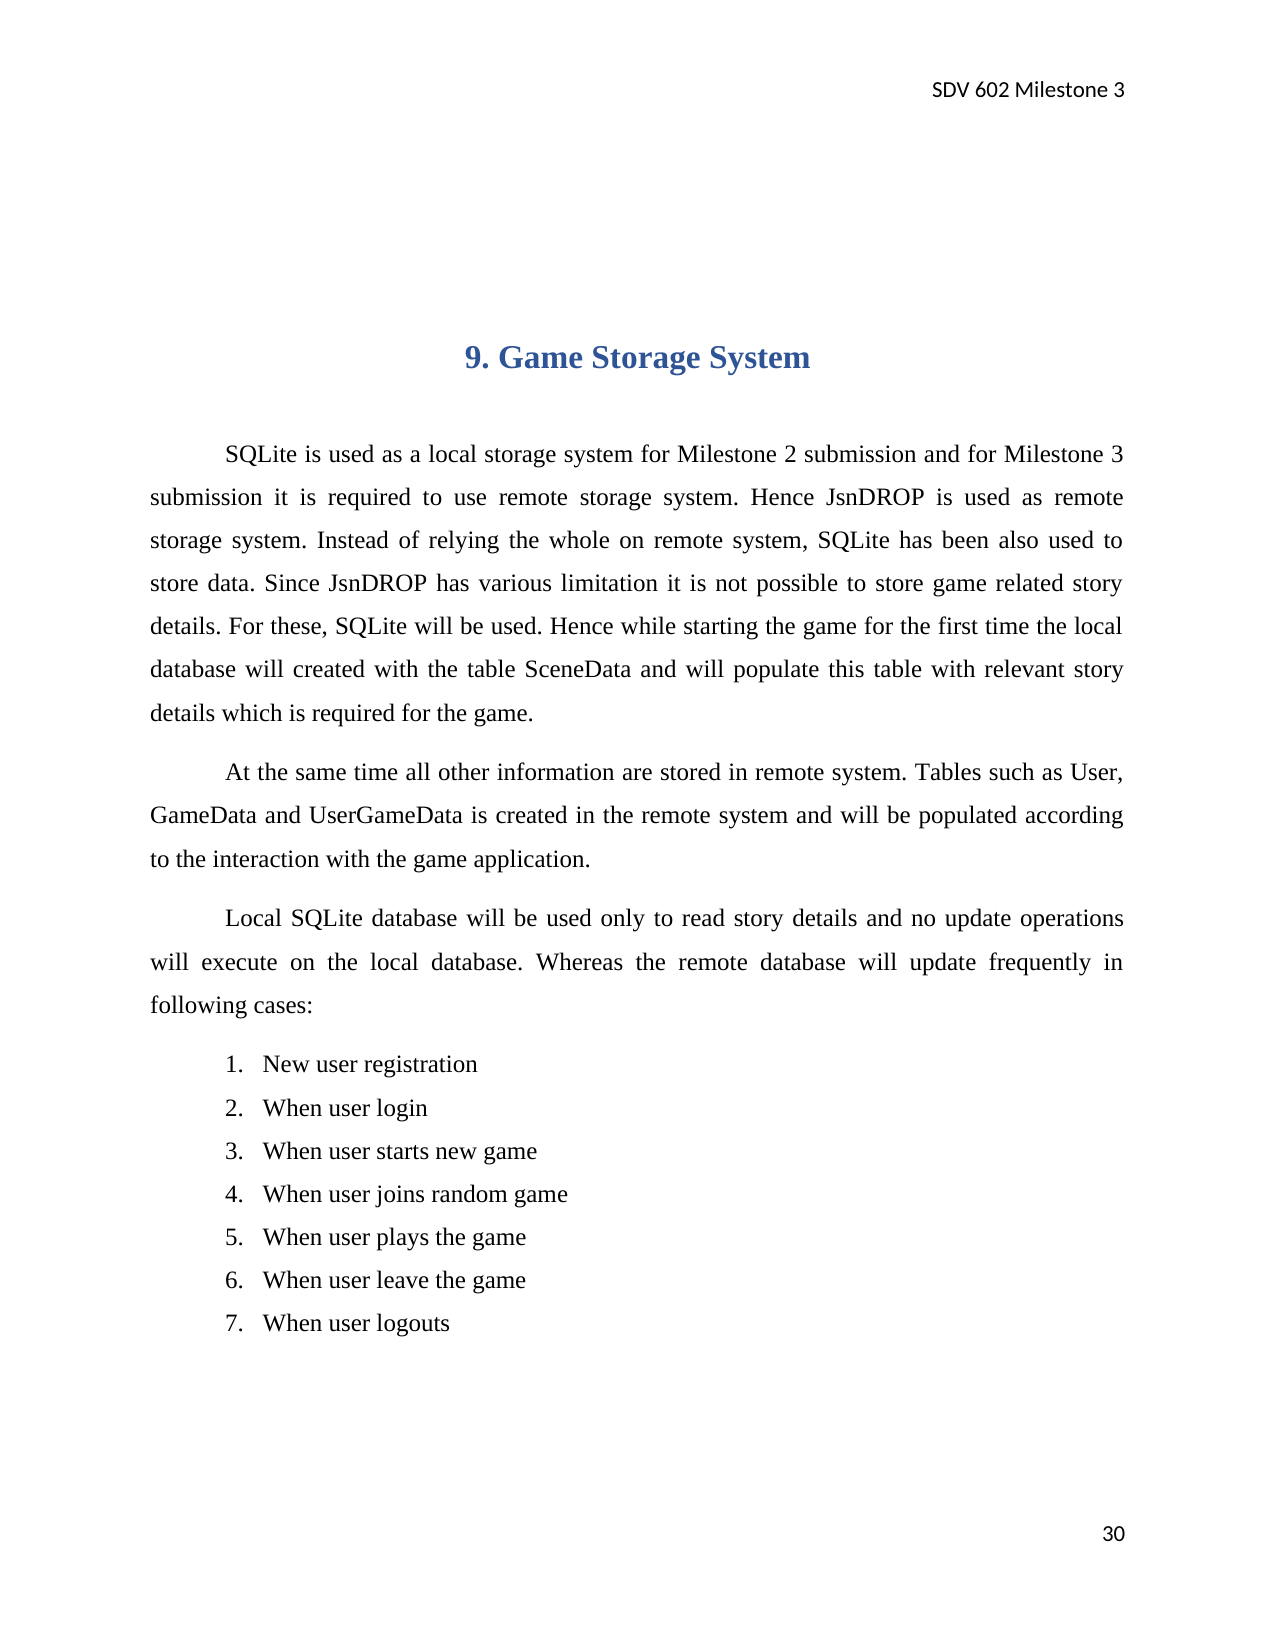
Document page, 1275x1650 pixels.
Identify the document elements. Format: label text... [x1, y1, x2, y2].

text At the same time all other information are stored in remote system. Tables such as User, GameData and UserGameData is created in the remote system and will be populated according to the interaction with the game application. [150, 757, 1125, 872]
list When user login [225, 1093, 1125, 1121]
text Local SQLite database will be used only to read story details and no update operations will execute on the local database. Whereas the remote database will update frequently in following cases: [150, 903, 1125, 1018]
subtitle 9. Game Storage System [150, 338, 1125, 376]
list When user plays the game [225, 1222, 1125, 1251]
list When user joins random game [225, 1179, 1125, 1208]
text SQLite is used as a local storage system for Milestone 2 submission and for Milestone 3 submission it is required to use remote storage system. Hence JsnDROP is used as remote storage system. Instead of relying the whole on remote system, SQLite has been also used to store data. Since JsnDROP has various limitation it is not possible to store game related story details. For these, SQLite will be used. Hence while starting the game for the first time the local database will created with the table SceneData and will populate this table with relevant story details which is required for the game. [150, 439, 1125, 726]
list New user registration [225, 1049, 1125, 1078]
list When user leave the game [225, 1265, 1125, 1294]
list When user logouts [225, 1308, 1125, 1337]
list When user starts new game [225, 1136, 1125, 1164]
